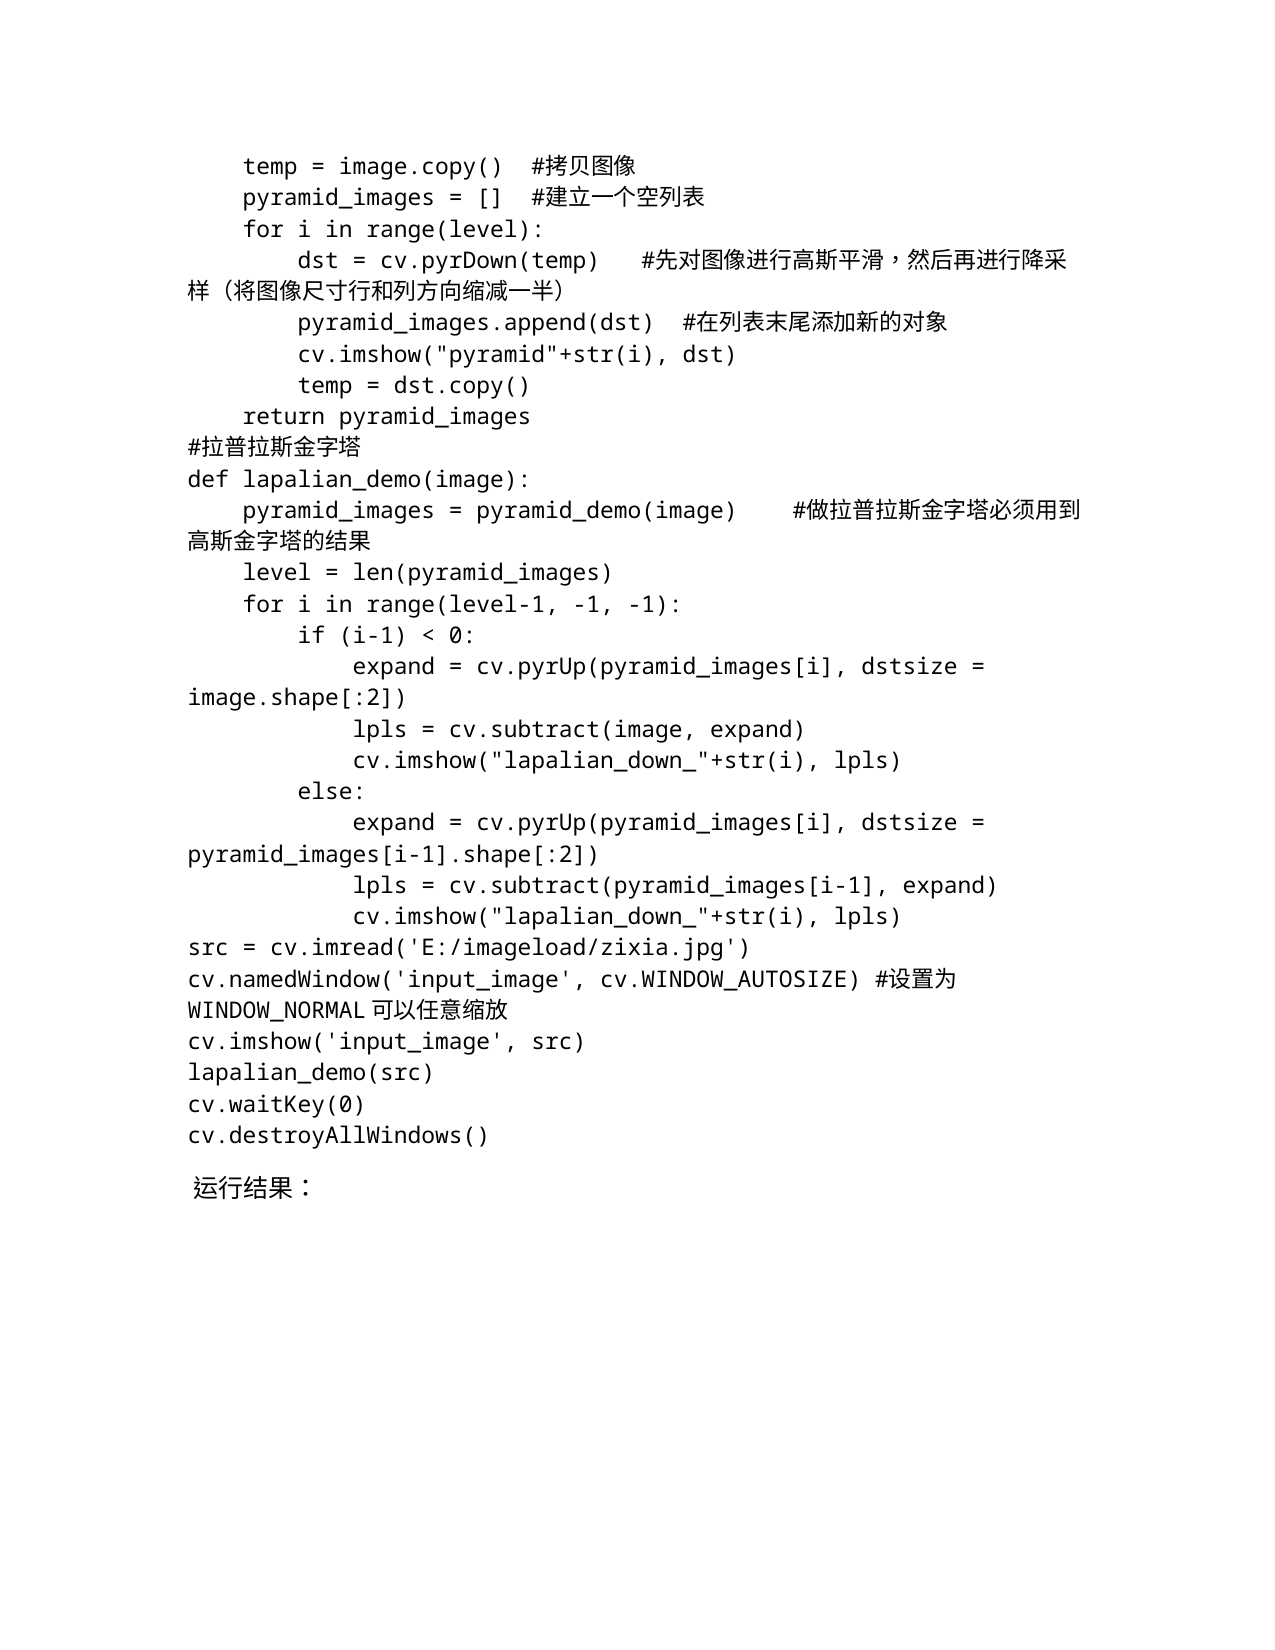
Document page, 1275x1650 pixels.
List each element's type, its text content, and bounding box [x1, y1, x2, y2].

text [187, 150, 1087, 1150]
text ​ 运行结果： [187, 1171, 1087, 1205]
